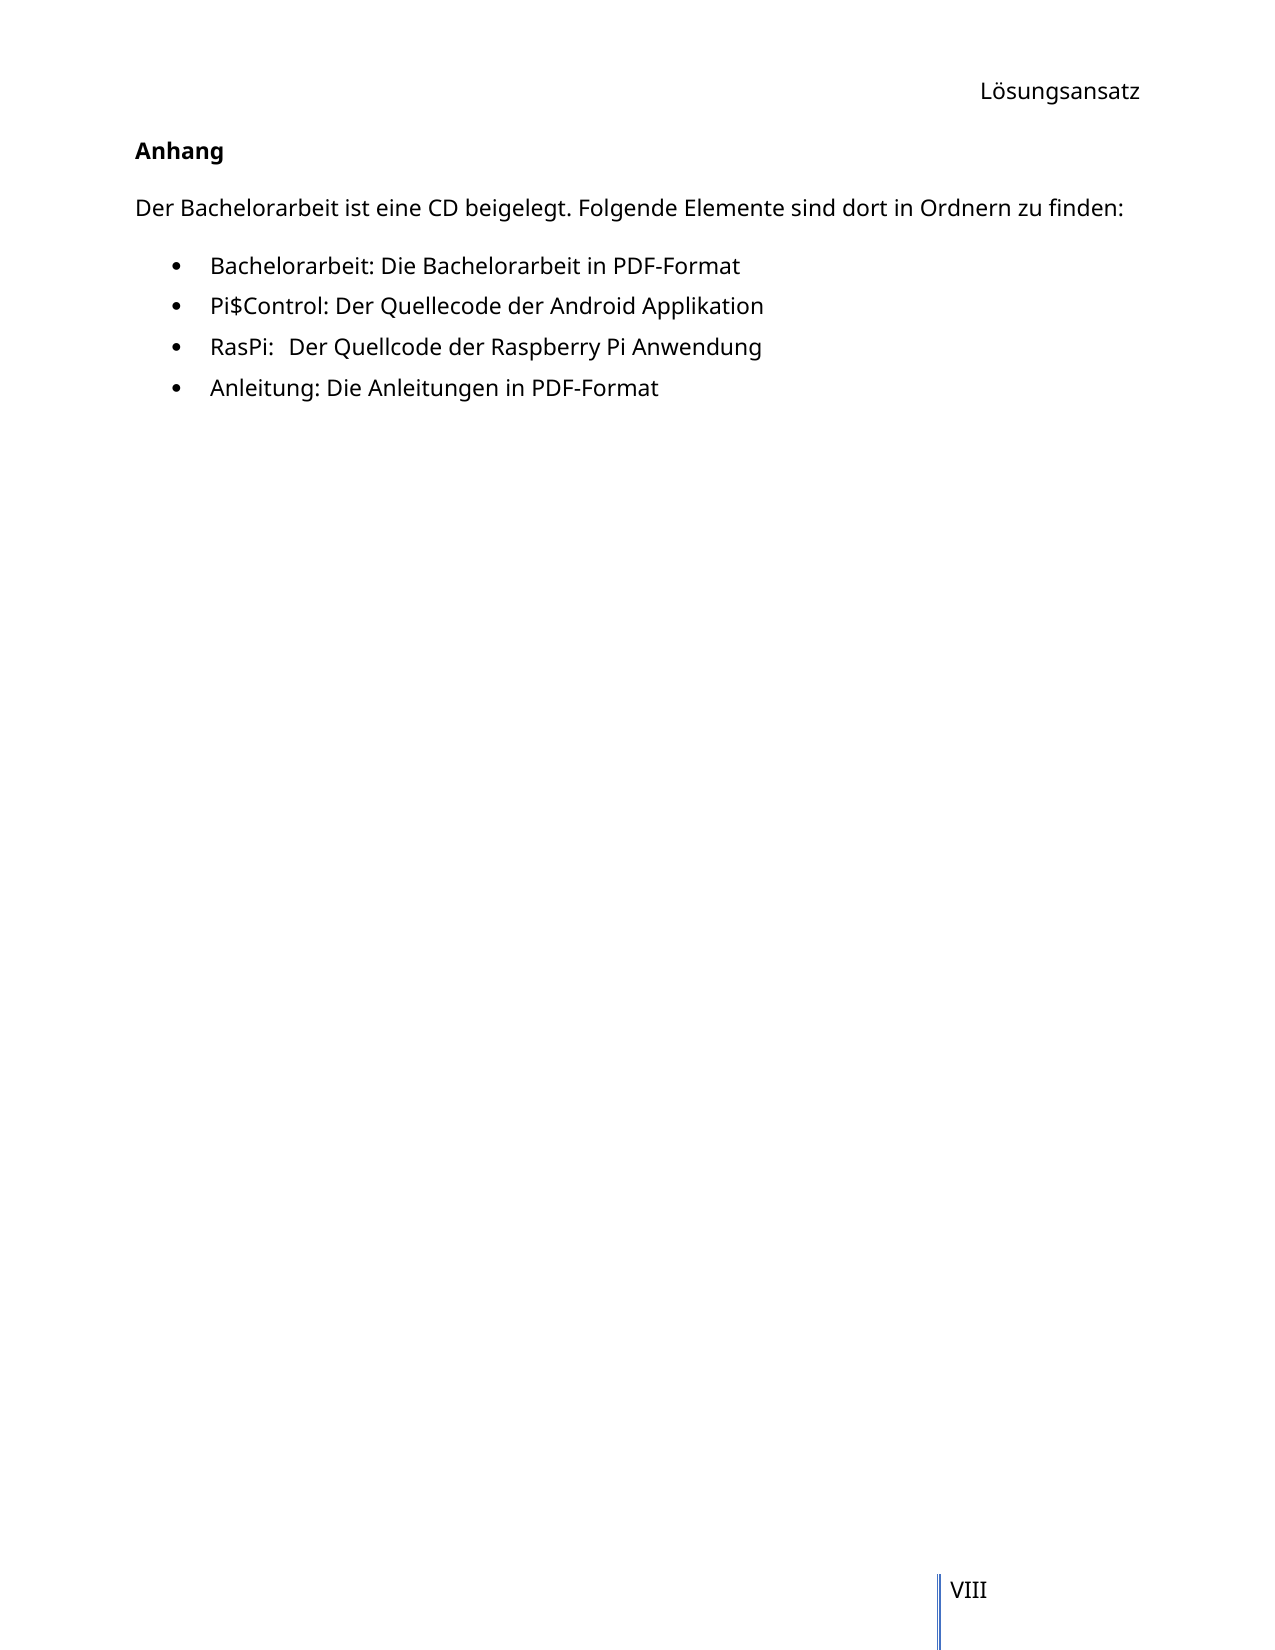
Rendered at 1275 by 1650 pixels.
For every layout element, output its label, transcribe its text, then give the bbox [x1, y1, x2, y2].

text Der Bachelorarbeit ist eine CD beigelegt. Folgende Elemente sind dort in Ordnern zu finden: [135, 192, 1140, 223]
list Bachelorarbeit: Die Bachelorarbeit in PDF-Format [172, 249, 1140, 281]
text Anhang [135, 135, 1140, 166]
list RasPi: Der Quellcode der Raspberry Pi Anwendung [172, 331, 1140, 362]
list Anleitung: Die Anleitungen in PDF-Format [172, 371, 1140, 403]
list Pi$Control: Der Quellecode der Android Applikation [172, 290, 1140, 321]
